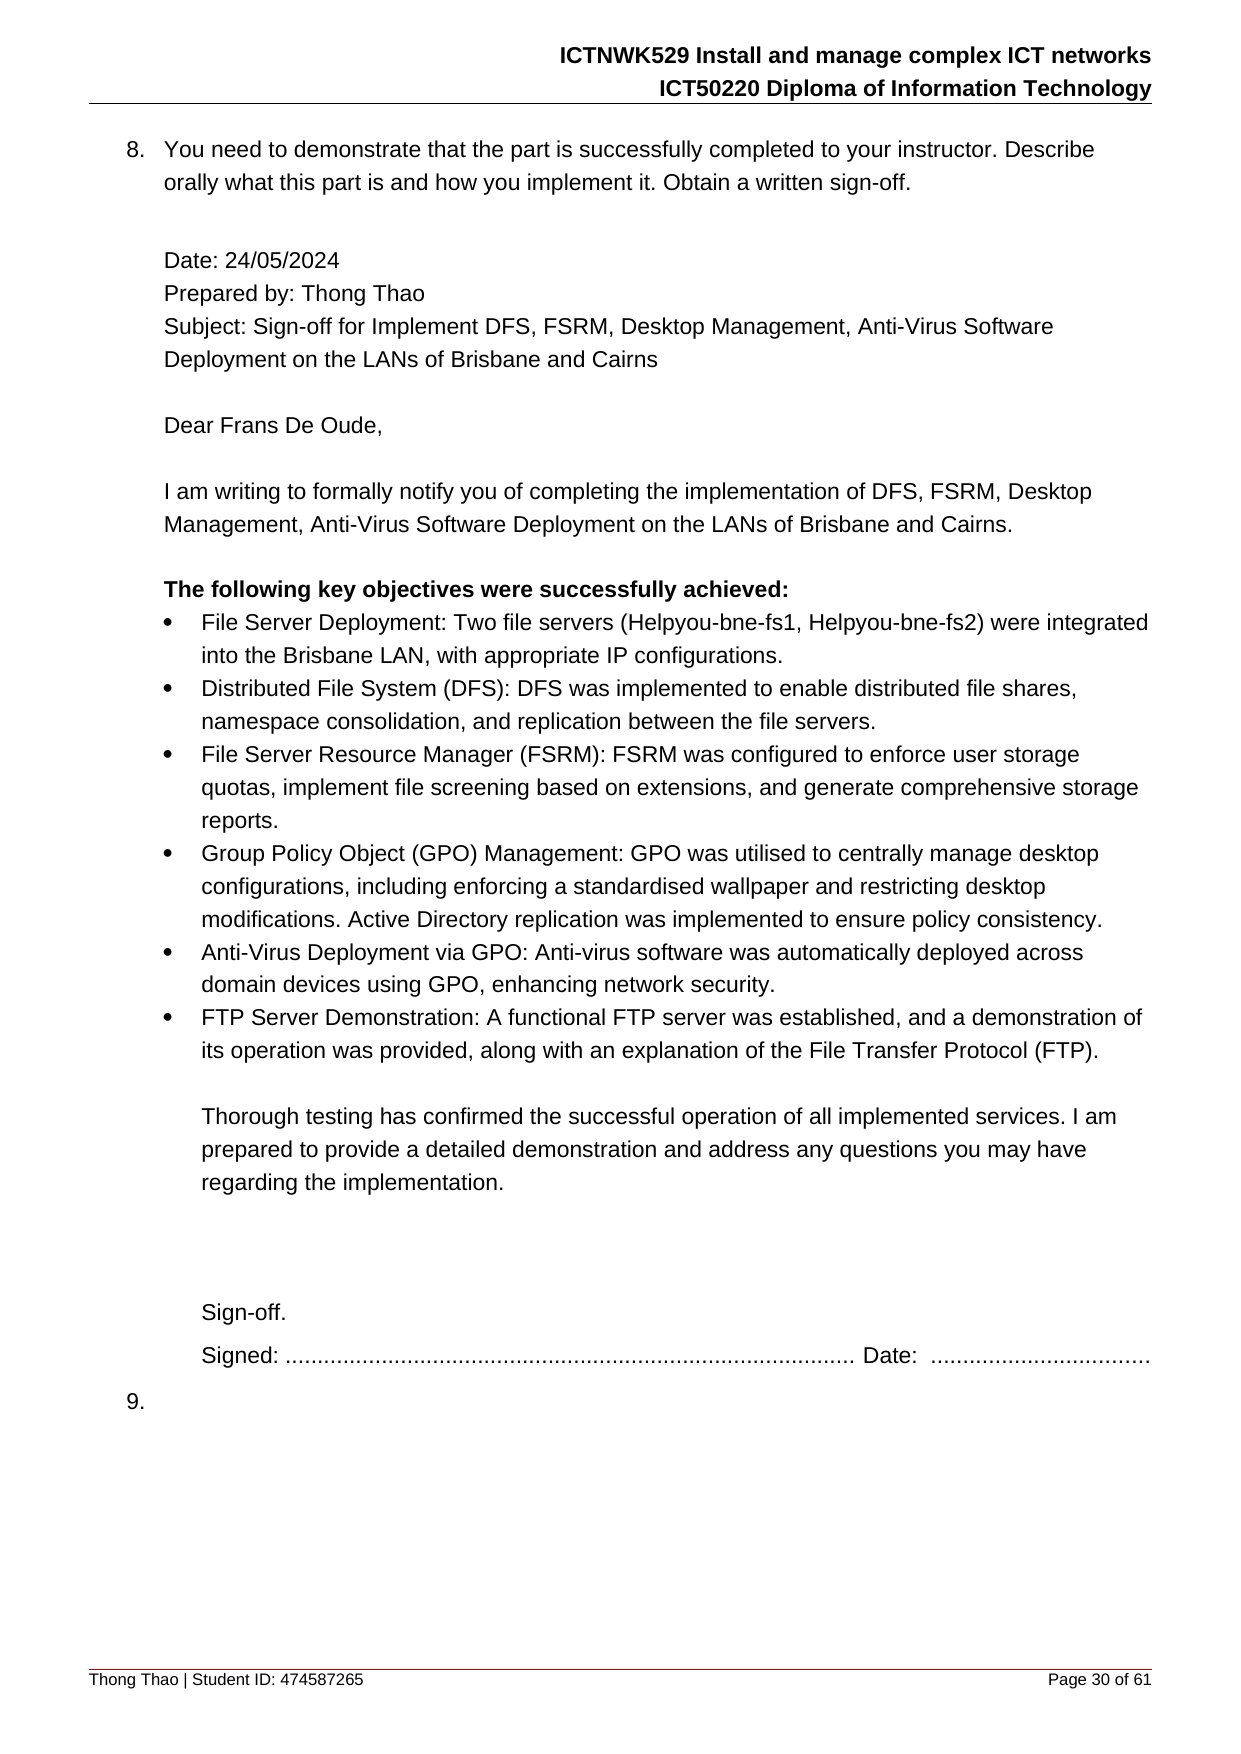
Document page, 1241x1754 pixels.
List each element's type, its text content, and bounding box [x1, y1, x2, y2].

list Anti-Virus Deployment via GPO: Anti-virus software was automatically deployed across domain devices using GPO, enhancing network security. [164, 938, 1152, 998]
list The following key objectives were successfully achieved: [164, 576, 1152, 603]
list You need to demonstrate that the part is successfully completed to your instructor. Describe orally what this part is and how you implement it. Obtain a written sign-off. [126, 136, 1152, 195]
list I am writing to formally notify you of completing the implementation of DFS, FSRM, Desktop Management, Anti-Virus Software Deployment on the LANs of Brisbane and Cairns. [164, 478, 1152, 537]
list Subject: Sign-off for Implement DFS, FSRM, Desktop Management, Anti-Virus Software Deployment on the LANs of Brisbane and Cairns [164, 313, 1152, 372]
list Distributed File System (DFS): DFS was implemented to enable distributed file shares, namespace consolidation, and replication between the file servers. [164, 675, 1152, 734]
list Prepared by: Thong Thao [164, 280, 1152, 307]
list File Server Resource Manager (FSRM): FSRM was configured to enforce user storage quotas, implement file screening based on extensions, and generate comprehensive storage reports. [164, 741, 1152, 833]
list Group Policy Object (GPO) Management: GPO was utilised to centrally manage desktop configurations, including enforcing a standardised wallpaper and restricting desktop modifications. Active Directory replication was implemented to ensure policy consistency. [164, 840, 1152, 932]
list Date: 24/05/2024 [164, 247, 1152, 274]
list Sign-off. [201, 1299, 1152, 1325]
list Thorough testing has confirmed the successful operation of all implemented services. I am prepared to provide a detailed demonstration and address any questions you may have regarding the implementation. [201, 1103, 1152, 1195]
list FTP Server Demonstration: A functional FTP server was established, and a demonstration of its operation was provided, along with an explanation of the File Transfer Protocol (FTP). [164, 1004, 1152, 1064]
list Dear Frans De Oude, [164, 412, 1152, 438]
list File Server Deployment: Two file servers (Helpyou-bne-fs1, Helpyou-bne-fs2) were integrated into the Brisbane LAN, with appropriate IP configurations. [164, 609, 1152, 669]
list Signed: Date: [201, 1342, 1152, 1369]
